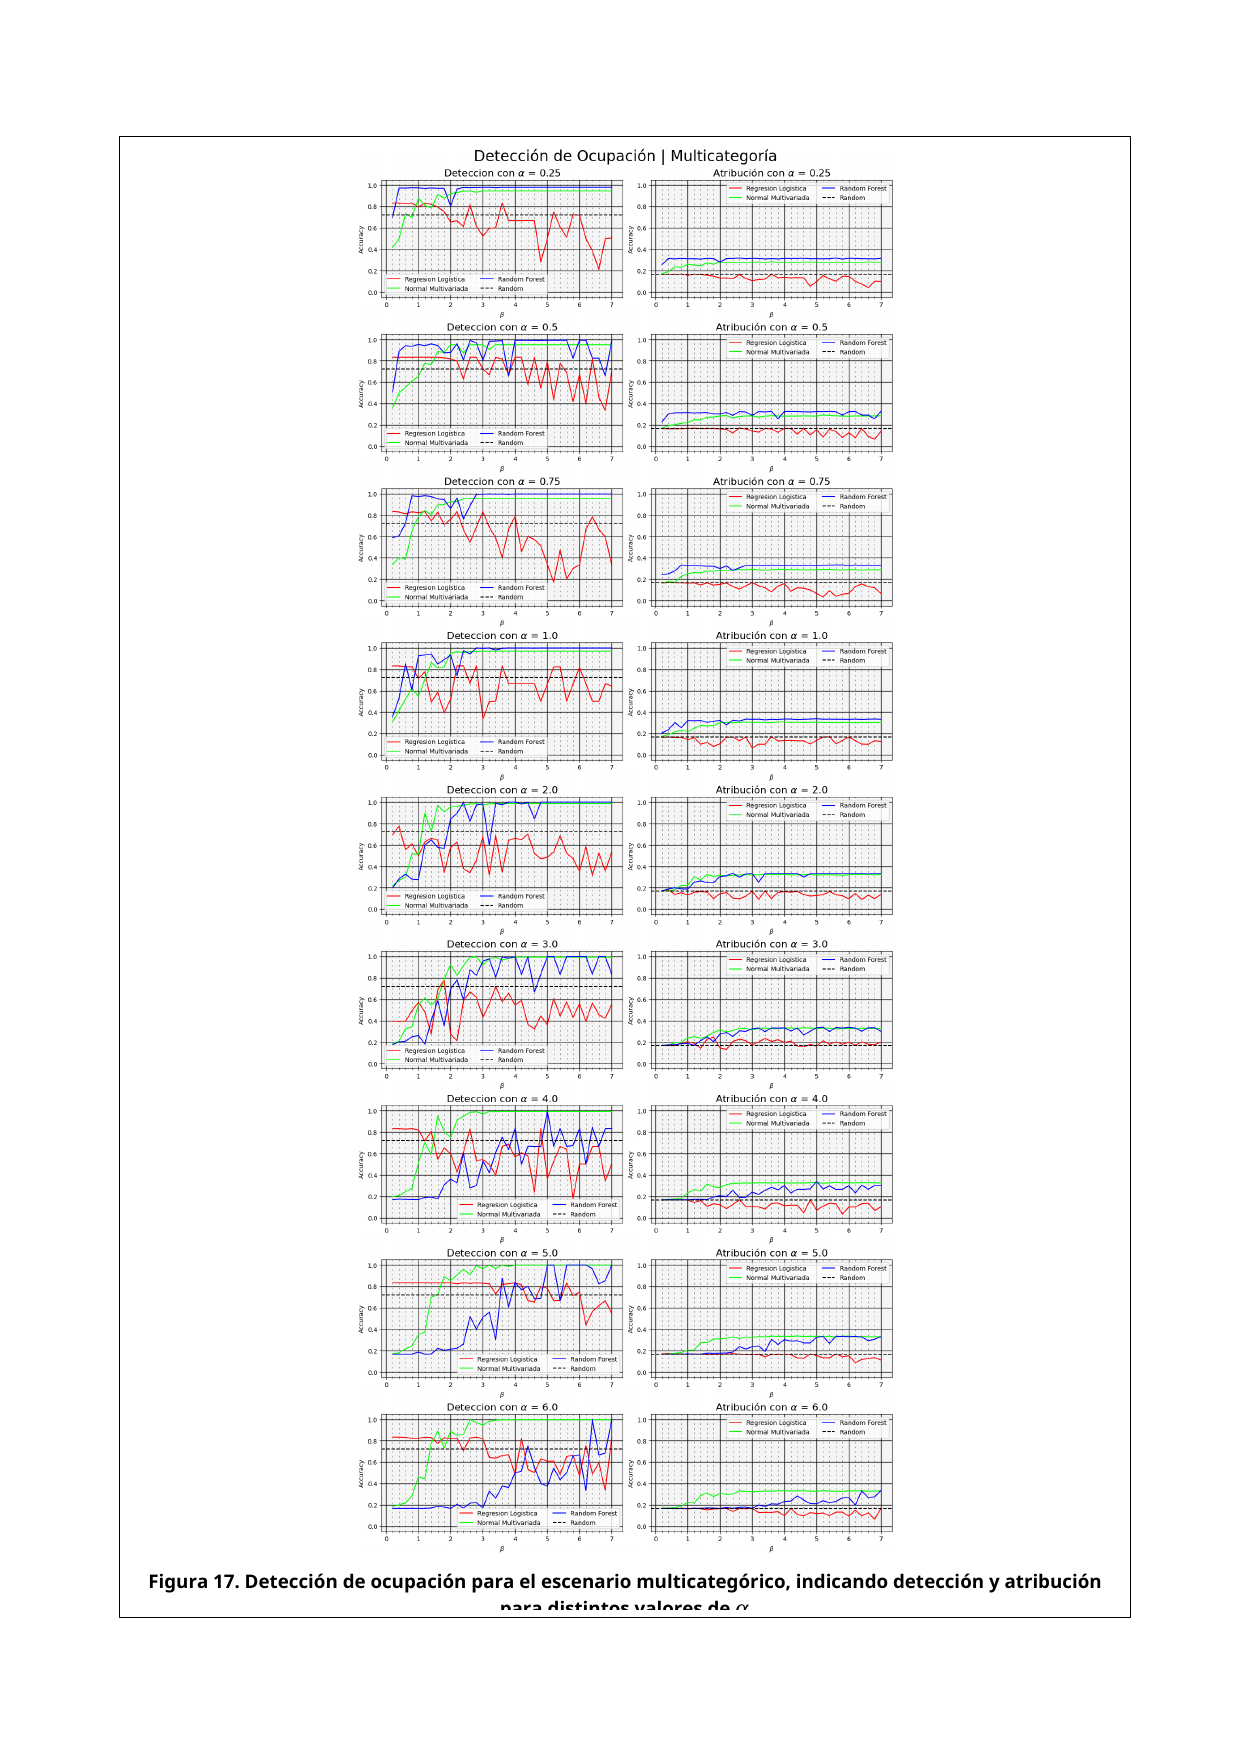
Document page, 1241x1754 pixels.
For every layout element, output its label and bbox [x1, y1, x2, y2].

picture [354, 144, 896, 1557]
